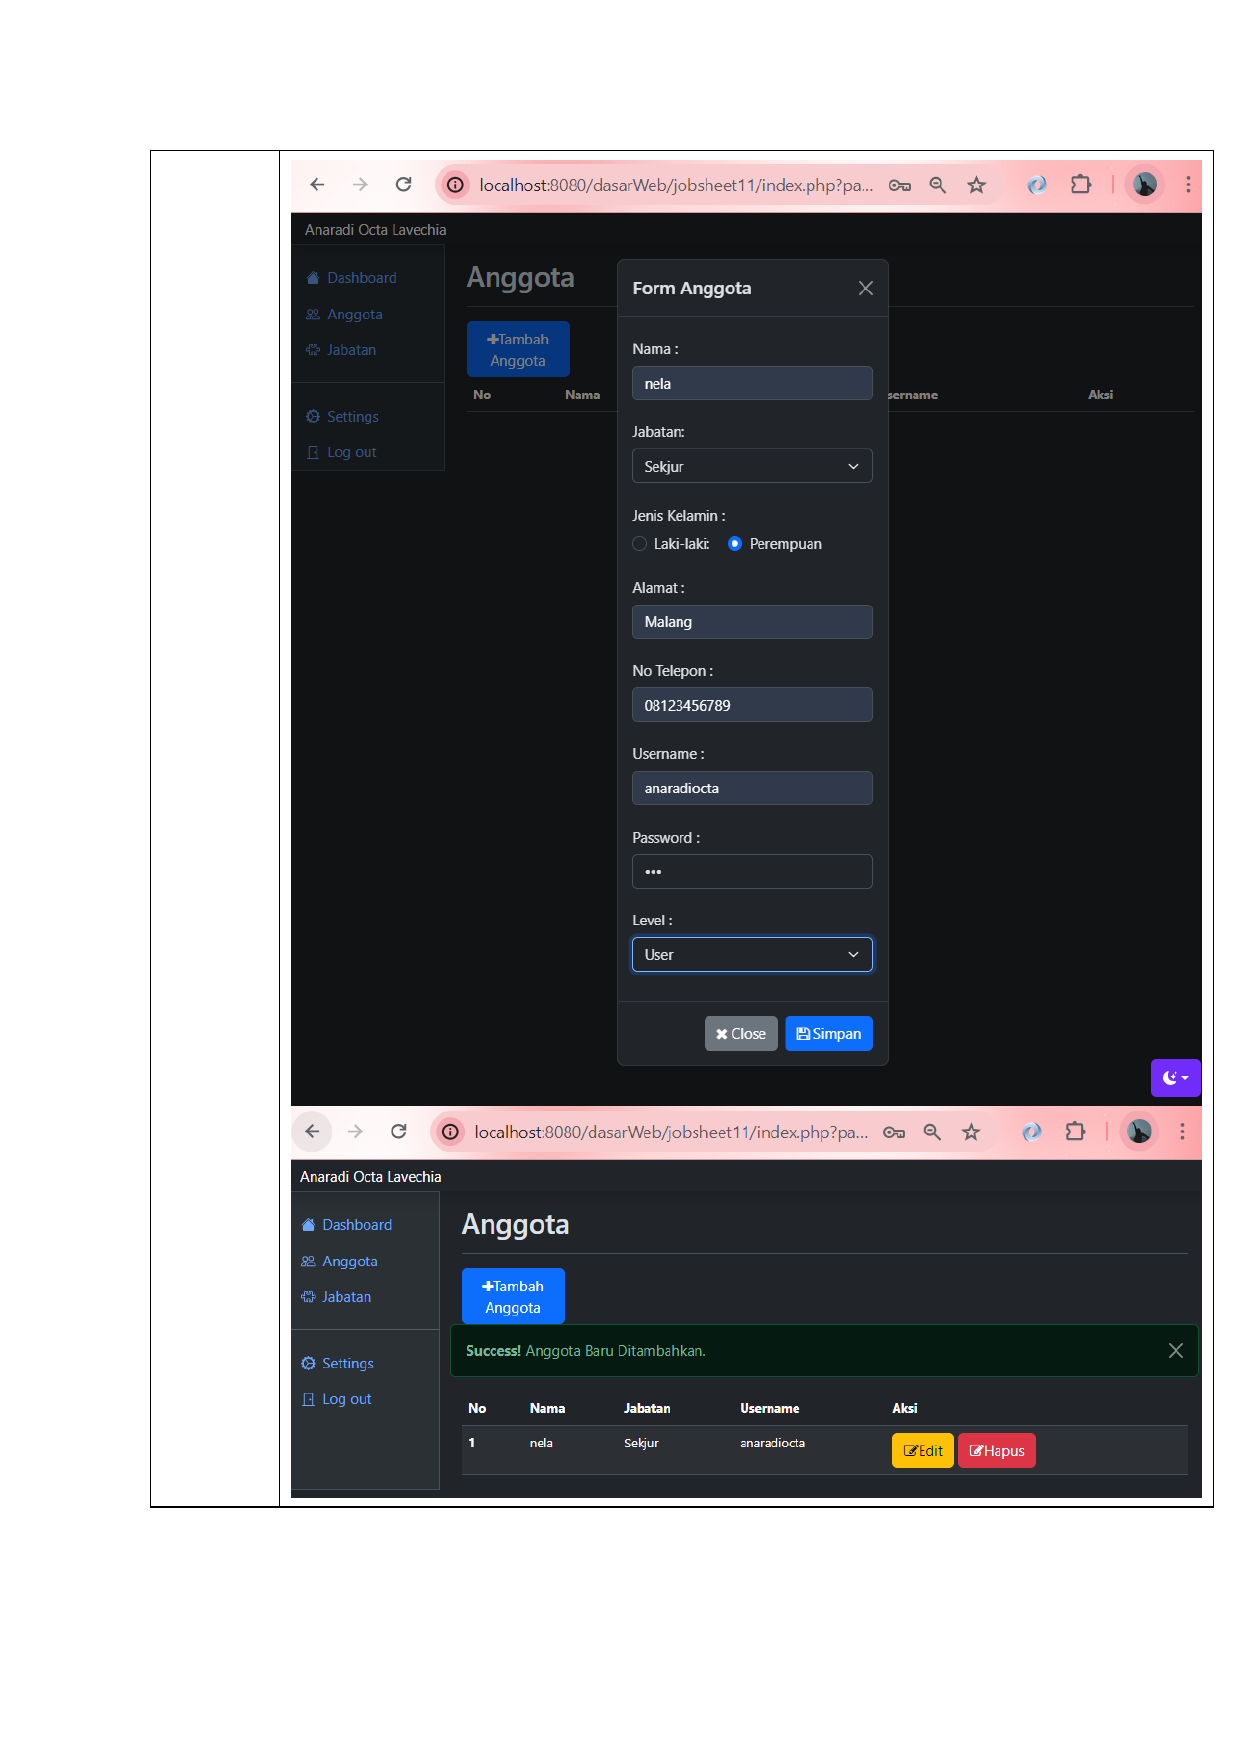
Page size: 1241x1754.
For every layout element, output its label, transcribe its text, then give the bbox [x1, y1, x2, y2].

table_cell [280, 151, 1213, 1506]
table_cell 4 [151, 151, 279, 1506]
picture [291, 160, 1202, 1498]
